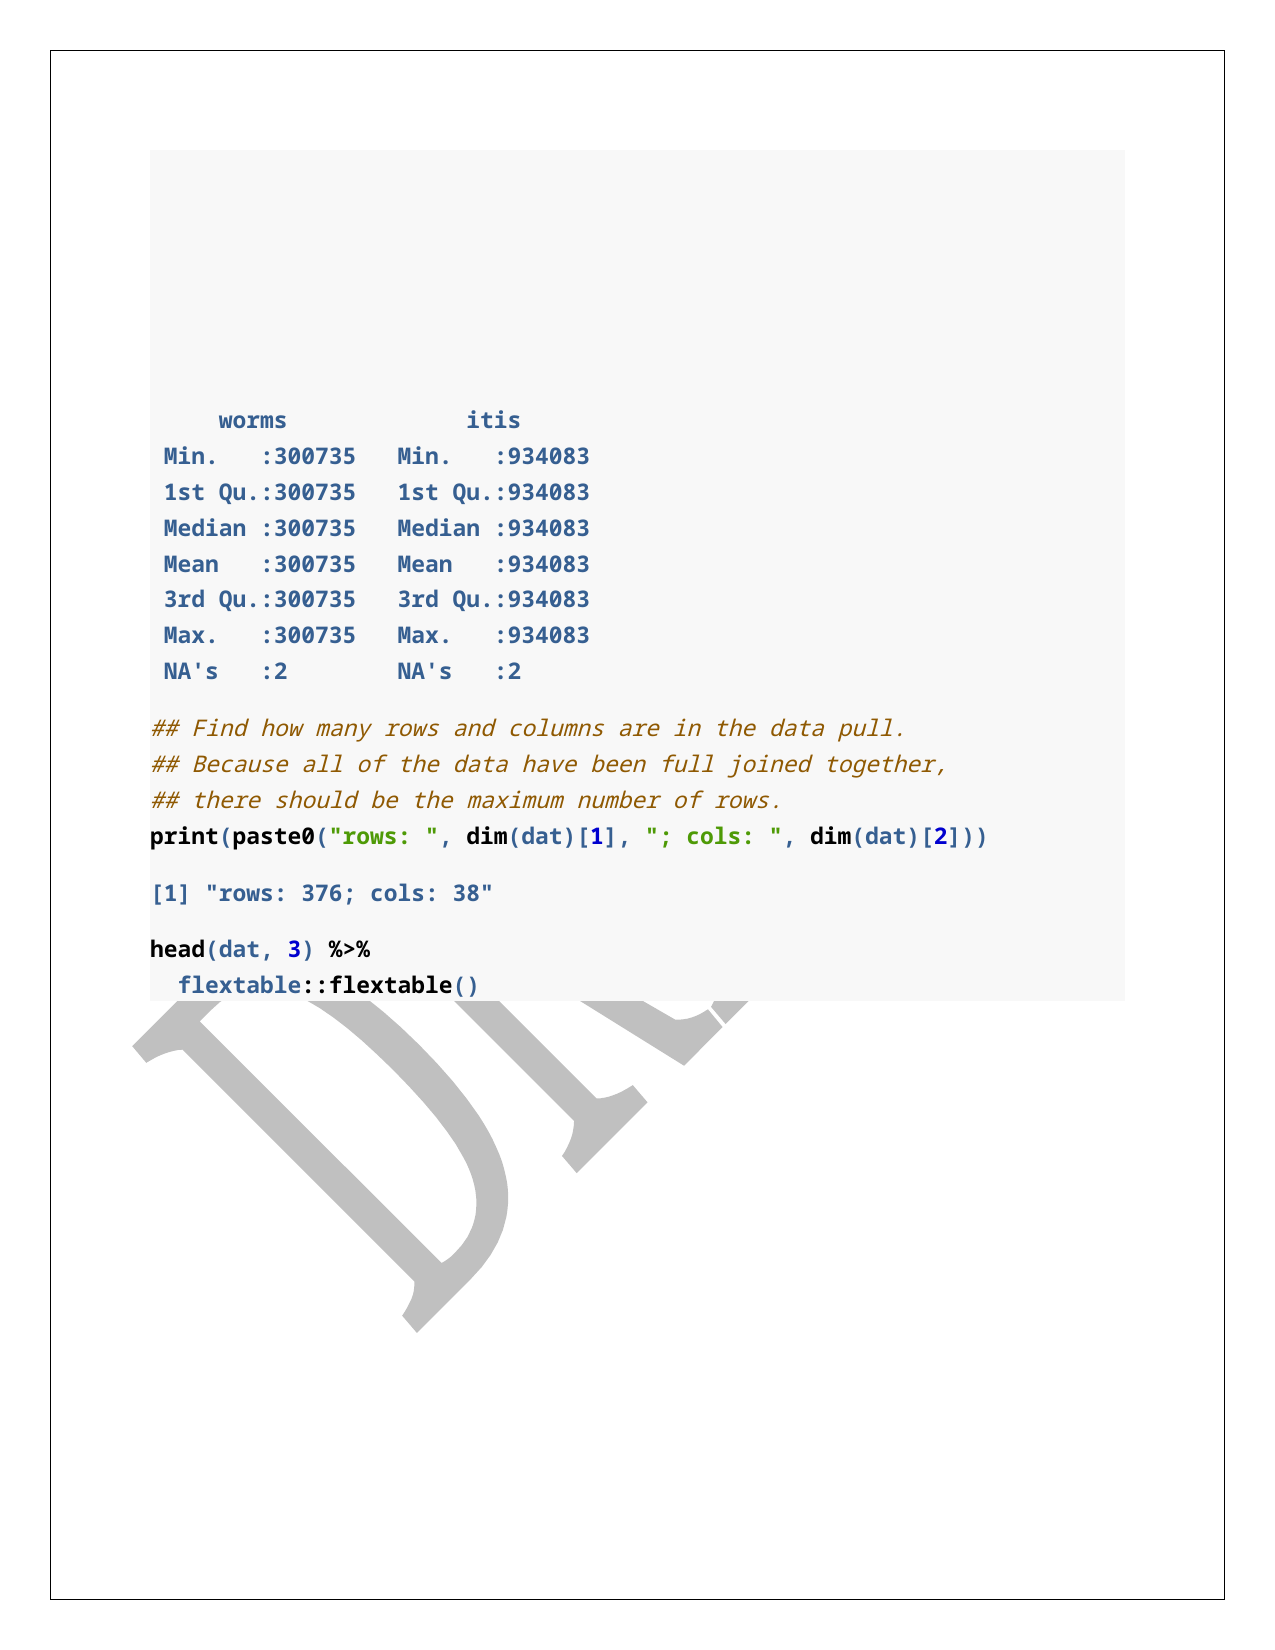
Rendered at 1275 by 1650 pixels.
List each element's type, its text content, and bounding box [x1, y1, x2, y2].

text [150, 150, 1125, 687]
text [1] "rows: 376; cols: 38" [150, 877, 1125, 908]
text head(dat, 3) %>% flextable::flextable() [150, 933, 1125, 1001]
text ## Find how many rows and columns are in the data pull. ## Because all of the data have been full joined together, ## there should be the maximum number of rows. print(paste0("rows: ", dim(dat)[1], "; cols: ", dim(dat)[2])) [150, 712, 1125, 851]
